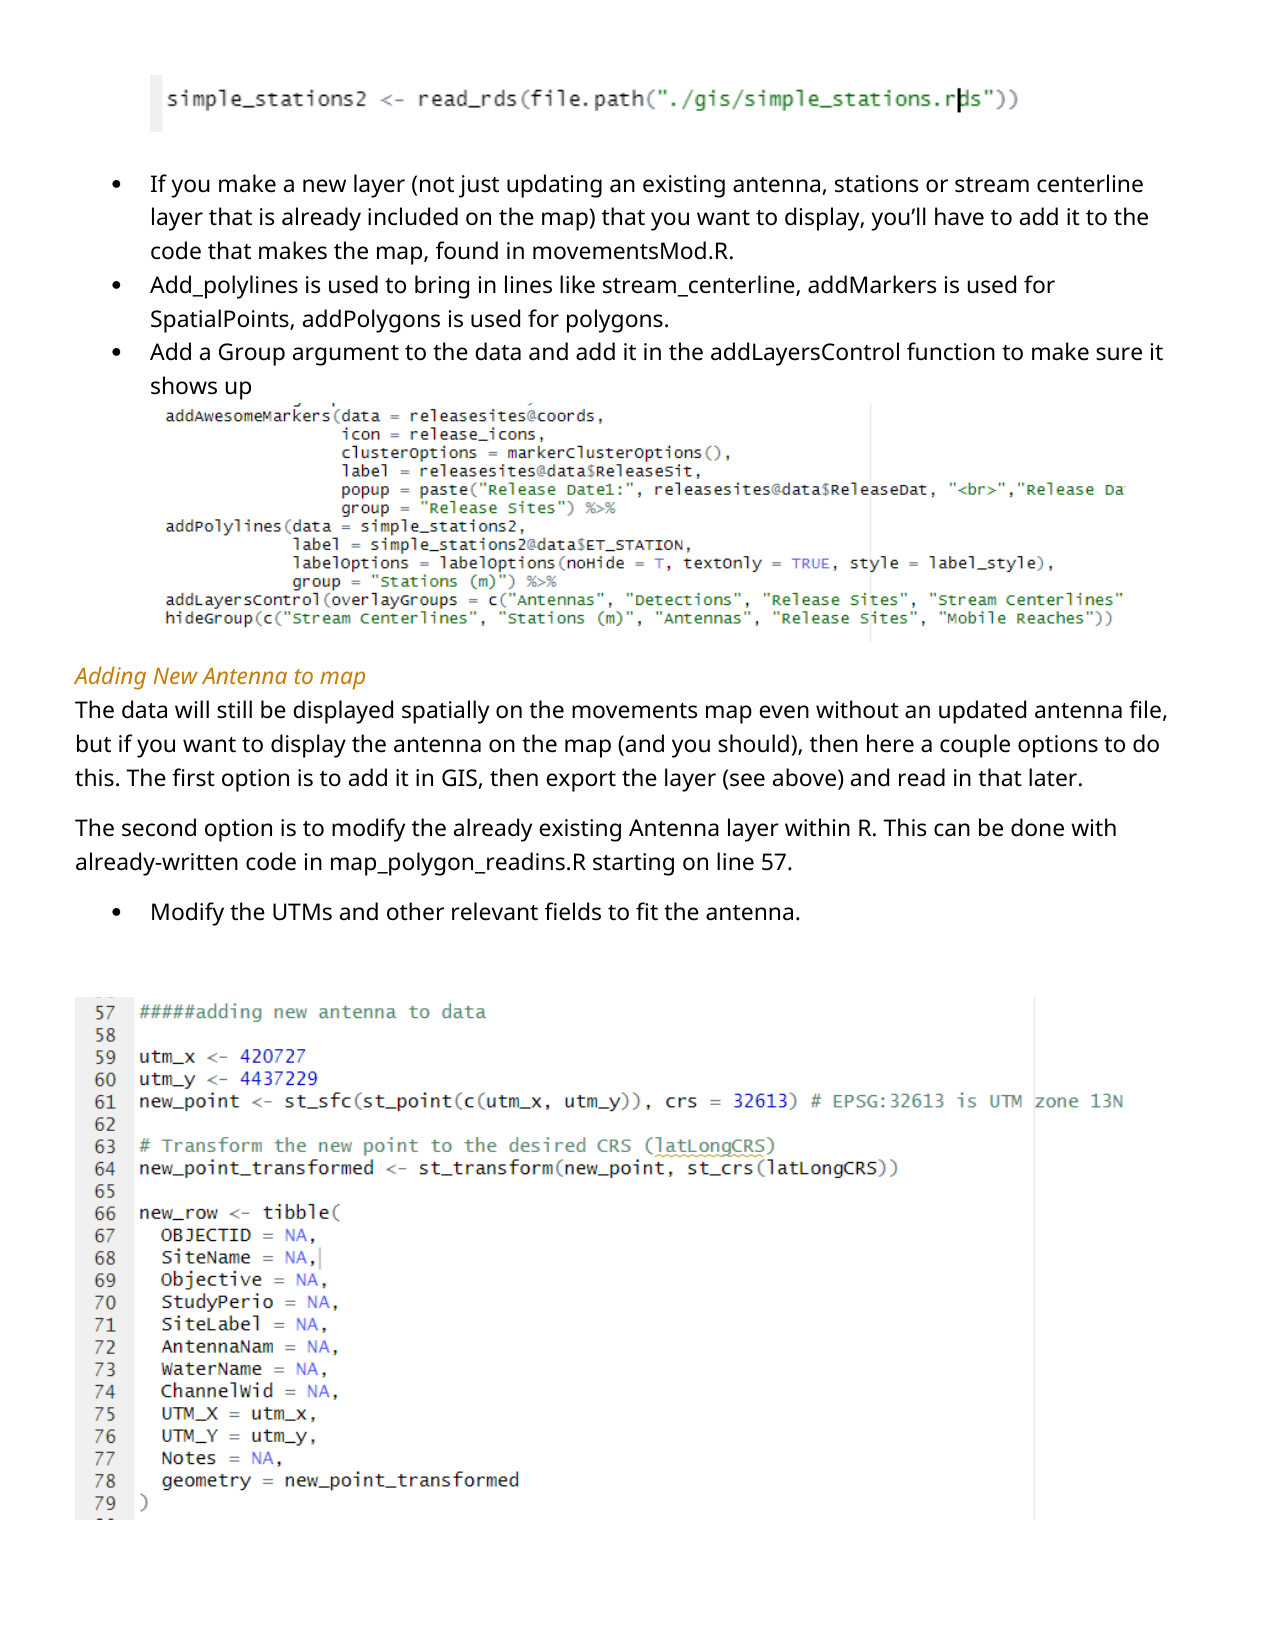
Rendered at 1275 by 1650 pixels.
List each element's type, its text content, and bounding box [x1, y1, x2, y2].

list Add_polylines is used to bring in lines like stream_centerline, addMarkers is used for SpatialPoints, addPolygons is used for polygons. [112, 269, 1200, 334]
text The data will still be displayed spatially on the movements map even without an updated antenna file, but if you want to display the antenna on the map (and you should), then here a couple options to do this. The first option is to add it in GIS, then export the layer (see above) and read in that later. [75, 694, 1200, 793]
list Modify the UTMs and other relevant fields to fit the antenna. [112, 896, 1200, 927]
picture [75, 997, 1200, 1520]
list Add a Group argument to the data and add it in the addLayersControl function to make sure it shows up [112, 336, 1200, 401]
picture [150, 75, 1061, 132]
text The second option is to modify the already existing Antenna layer within R. This can be done with already-written code in map_polygon_readins.R starting on line 57. [75, 812, 1200, 877]
picture [150, 403, 1125, 642]
list If you make a new layer (not just updating an existing antenna, stations or stream centerline layer that is already included on the map) that you want to display, you’ll have to add it to the code that makes the map, found in movementsMod.R. [112, 167, 1200, 266]
subtitle Adding New Antenna to map [75, 660, 1200, 692]
